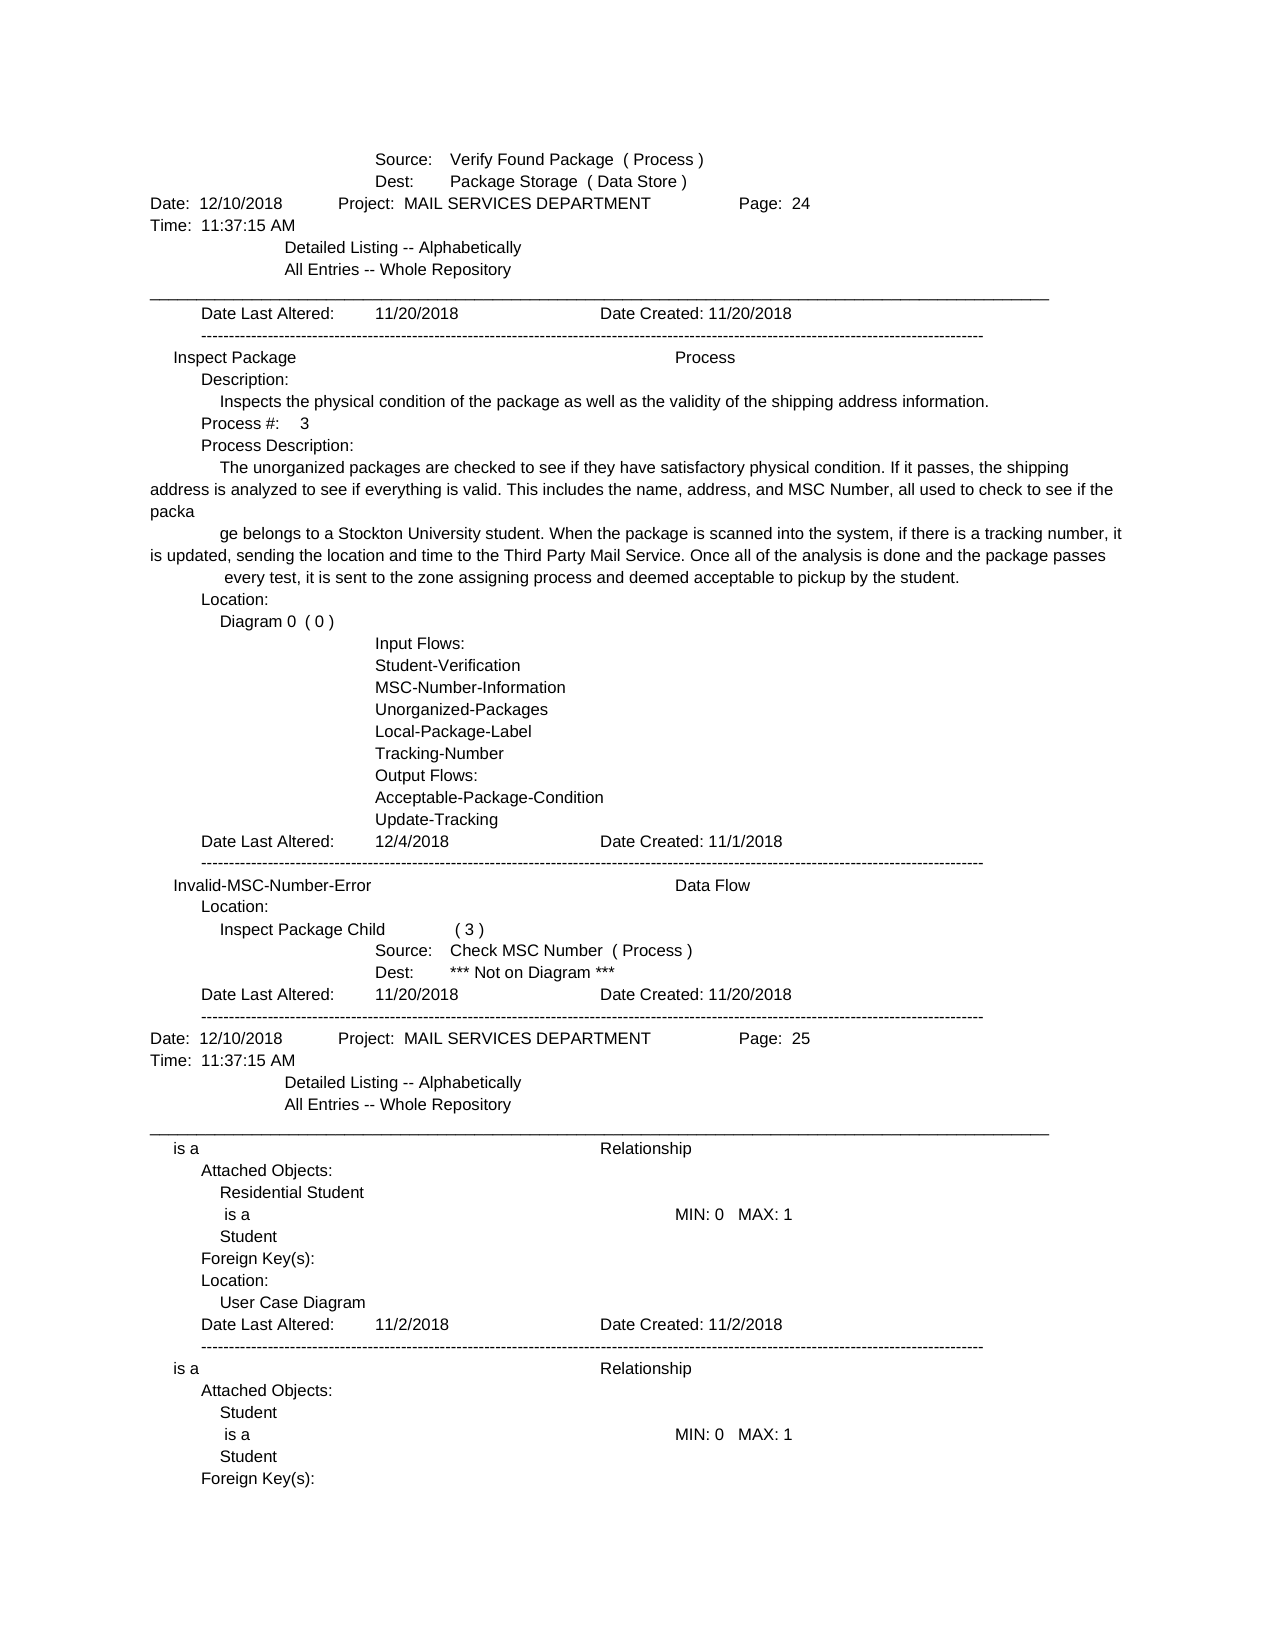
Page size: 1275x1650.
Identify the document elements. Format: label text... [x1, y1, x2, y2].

text is a MIN: 0 MAX: 1 [150, 1425, 1125, 1444]
text Residential Student [150, 1183, 1125, 1202]
text Date Last Altered: 11/2/2018 Date Created: 11/2/2018 [150, 1315, 1125, 1334]
text Date Last Altered: 11/20/2018 Date Created: 11/20/2018 [150, 304, 1125, 323]
text Date: 12/10/2018 Project: MAIL SERVICES DEPARTMENT Page: 24 [150, 194, 1125, 213]
text Tracking-Number [150, 743, 1125, 763]
text --------------------------------------------------------------------------------------------------------------------------------------------- [150, 1007, 1125, 1026]
text Description: [150, 370, 1125, 389]
text Foreign Key(s): [150, 1249, 1125, 1268]
text All Entries -- Whole Repository [150, 1095, 1125, 1114]
text Process Description: [150, 436, 1125, 455]
text Date Last Altered: 11/20/2018 Date Created: 11/20/2018 [150, 985, 1125, 1004]
text The unorganized packages are checked to see if they have satisfactory physical condition. If it passes, the shipping address is analyzed to see if everything is valid. This includes the name, address, and MSC Number, all used to check to see if the packa [150, 458, 1125, 521]
text Local-Package-Label [150, 721, 1125, 741]
text Inspect Package Child ( 3 ) [150, 919, 1125, 938]
text _________________________________________________________________________________________________ [150, 1117, 1125, 1136]
text Update-Tracking [150, 809, 1125, 828]
text All Entries -- Whole Repository [150, 260, 1125, 279]
text Foreign Key(s): [150, 1469, 1125, 1488]
text Process #: 3 [150, 414, 1125, 433]
text is a Relationship [150, 1139, 1125, 1158]
text Student [150, 1447, 1125, 1466]
text Student-Verification [150, 656, 1125, 675]
text Location: [150, 589, 1125, 609]
text --------------------------------------------------------------------------------------------------------------------------------------------- [150, 326, 1125, 345]
text Invalid-MSC-Number-Error Data Flow [150, 875, 1125, 894]
text Time: 11:37:15 AM [150, 1051, 1125, 1070]
text Source: Check MSC Number ( Process ) [150, 941, 1125, 960]
text Date: 12/10/2018 Project: MAIL SERVICES DEPARTMENT Page: 25 [150, 1029, 1125, 1048]
text Dest: Package Storage ( Data Store ) [150, 172, 1125, 191]
text Unorganized-Packages [150, 699, 1125, 719]
text Student [150, 1403, 1125, 1422]
text _________________________________________________________________________________________________ [150, 282, 1125, 301]
text Detailed Listing -- Alphabetically [150, 1073, 1125, 1092]
text Detailed Listing -- Alphabetically [150, 238, 1125, 257]
text ge belongs to a Stockton University student. When the package is scanned into the system, if there is a tracking number, it is updated, sending the location and time to the Third Party Mail Service. Once all of the analysis is done and the package passes [150, 524, 1125, 565]
text Acceptable-Package-Condition [150, 787, 1125, 807]
text Inspects the physical condition of the package as well as the validity of the shipping address information. [150, 392, 1125, 411]
text MSC-Number-Information [150, 677, 1125, 697]
text is a Relationship [150, 1359, 1125, 1378]
text is a MIN: 0 MAX: 1 [150, 1205, 1125, 1224]
text Time: 11:37:15 AM [150, 216, 1125, 235]
text Output Flows: [150, 765, 1125, 784]
text Input Flows: [150, 633, 1125, 653]
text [150, 1337, 1125, 1356]
text Diagram 0 ( 0 ) [150, 612, 1125, 631]
text Date Last Altered: 12/4/2018 Date Created: 11/1/2018 [150, 831, 1125, 851]
text Attached Objects: [150, 1381, 1125, 1400]
text Source: Verify Found Package ( Process ) [150, 150, 1125, 169]
text Student [150, 1227, 1125, 1246]
text Location: [150, 897, 1125, 916]
text Dest: *** Not on Diagram *** [150, 963, 1125, 982]
text every test, it is sent to the zone assigning process and deemed acceptable to pickup by the student. [150, 568, 1125, 587]
text --------------------------------------------------------------------------------------------------------------------------------------------- [150, 853, 1125, 872]
text User Case Diagram [150, 1293, 1125, 1312]
text Attached Objects: [150, 1161, 1125, 1180]
text Location: [150, 1271, 1125, 1290]
text Inspect Package Process [150, 348, 1125, 367]
